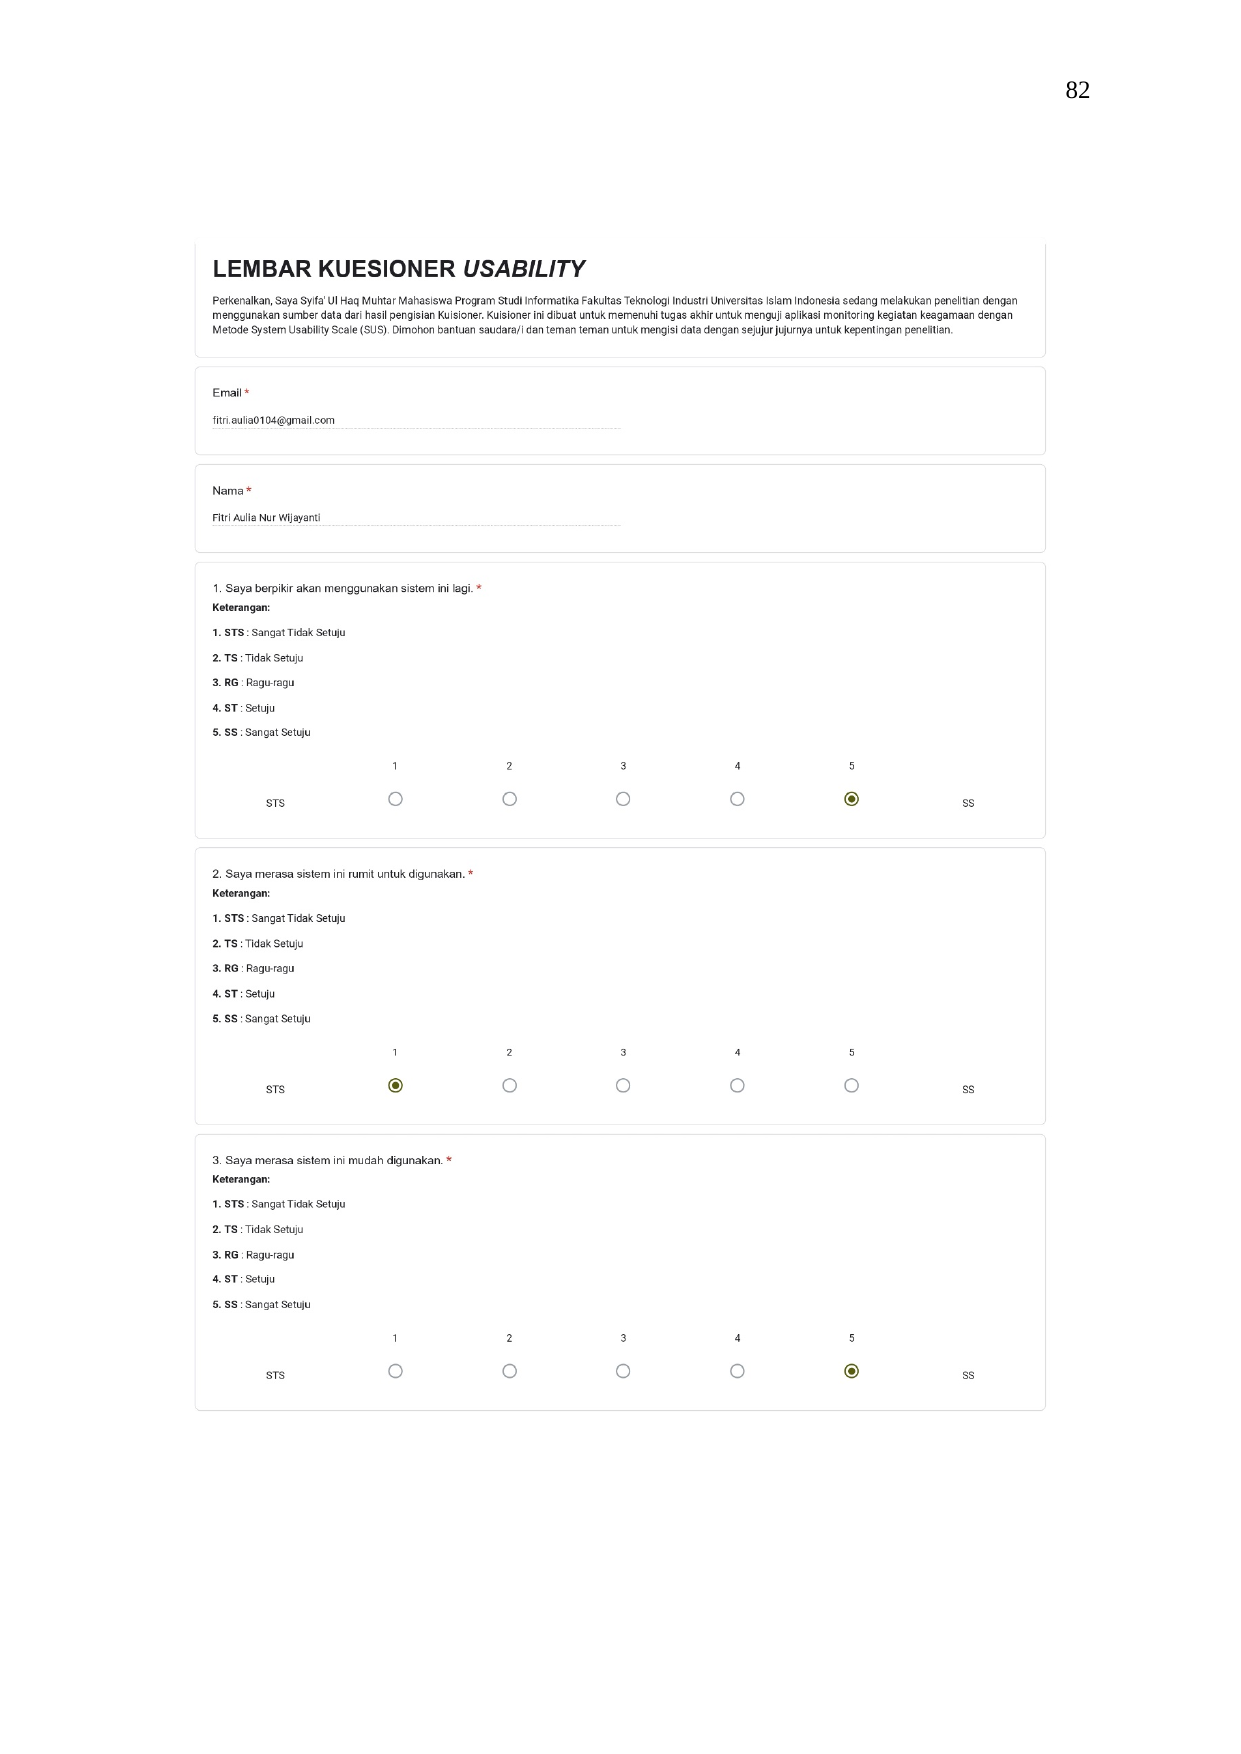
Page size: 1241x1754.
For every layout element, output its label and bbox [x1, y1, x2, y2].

picture [150, 150, 1090, 1480]
